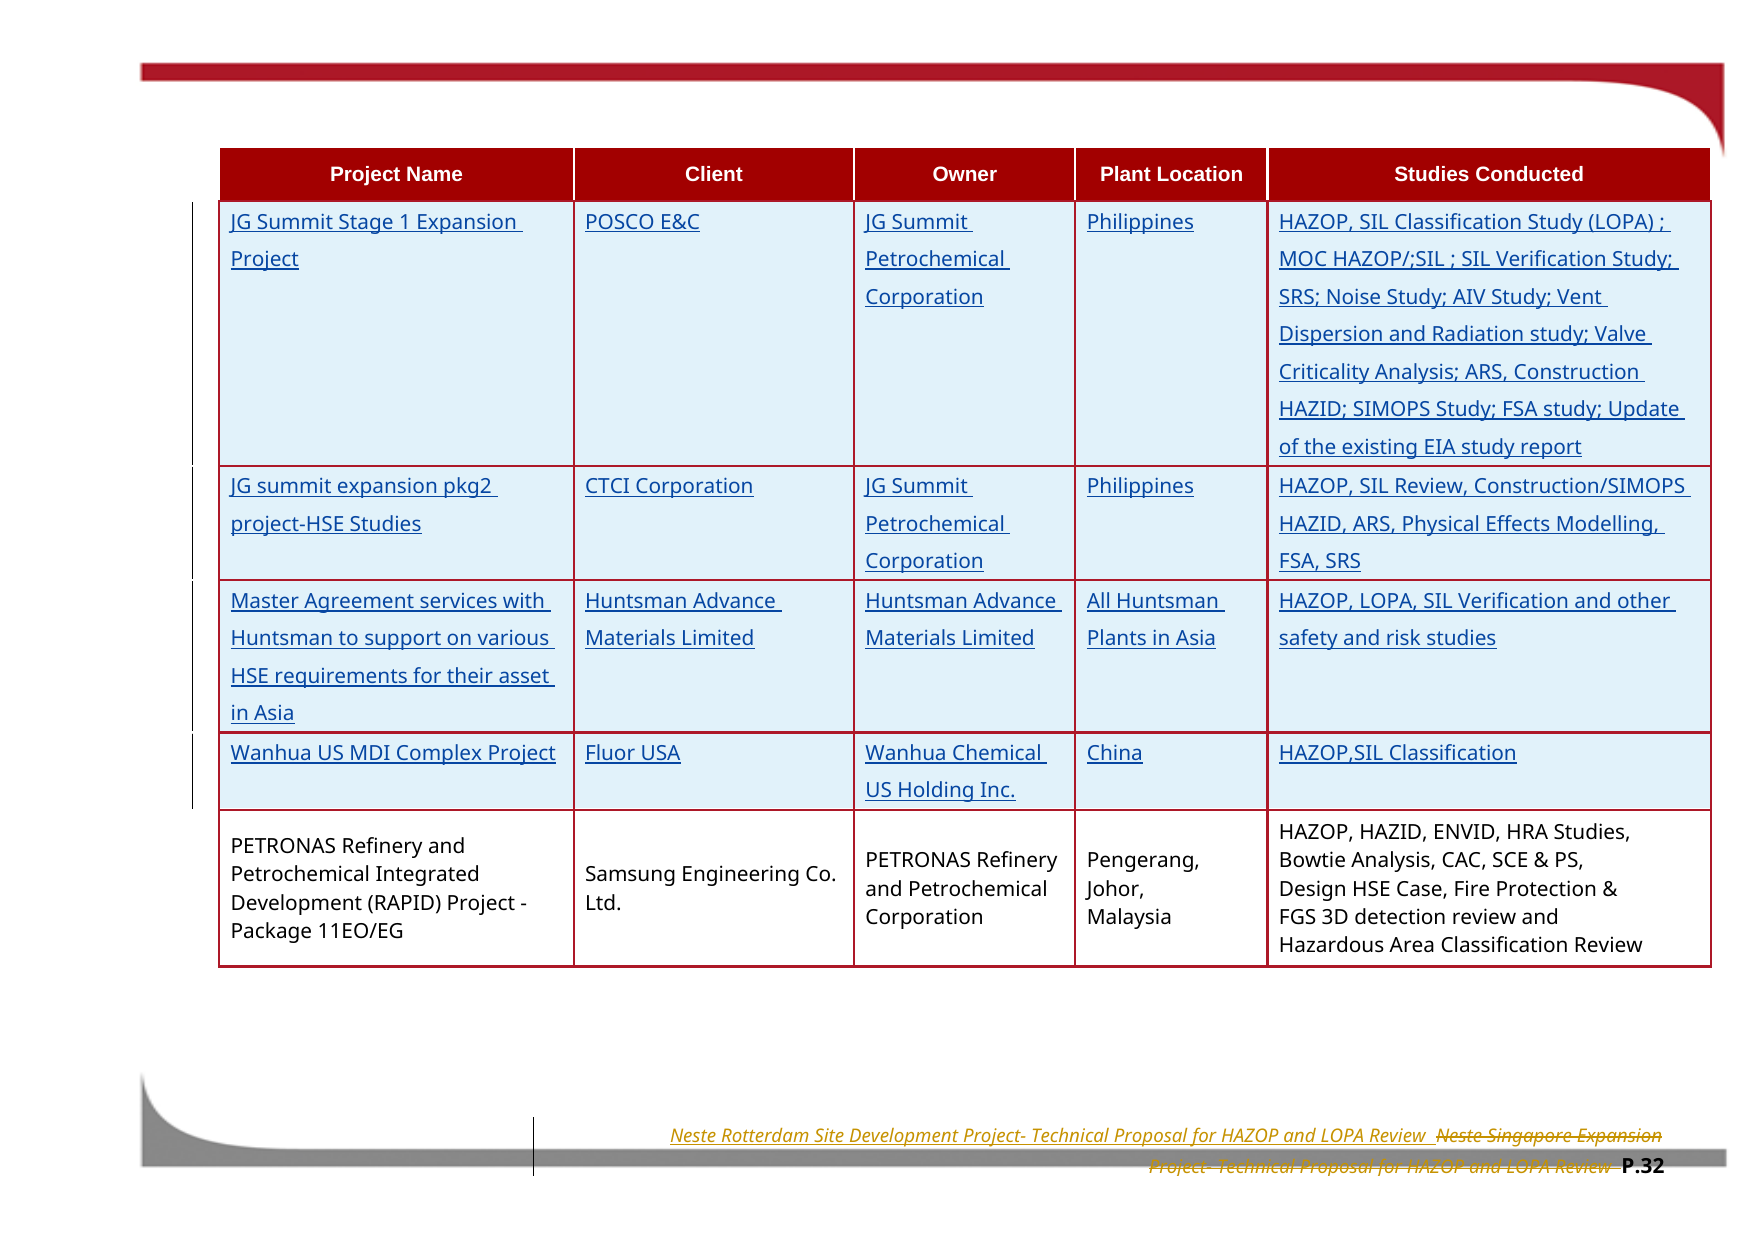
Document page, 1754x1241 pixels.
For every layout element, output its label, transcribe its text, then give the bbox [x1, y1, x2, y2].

table_header Owner [855, 148, 1074, 200]
table_cell Samsung Engineering Co. Ltd. [575, 811, 853, 965]
table_header Plant Location [1076, 148, 1266, 200]
picture [59, 6, 1754, 184]
table_cell HAZOP, HAZID, ENVID, HRA Studies, Bowtie Analysis, CAC, SCE & PS, Design HSE Case, Fire Protection & FGS 3D detection review and Hazardous Area Classification Review [1269, 811, 1710, 965]
table_cell PETRONAS Refinery and Petrochemical Corporation [855, 811, 1074, 965]
table_cell PETRONAS Refinery and Petrochemical Integrated Development (RAPID) Project - Package 11EO/EG [220, 811, 573, 965]
picture [59, 1049, 1754, 1226]
table_header Client [575, 148, 853, 200]
table_header Studies Conducted [1269, 148, 1710, 200]
table_cell Pengerang, Johor, Malaysia [1076, 811, 1266, 965]
table_header Project Name [220, 148, 573, 200]
